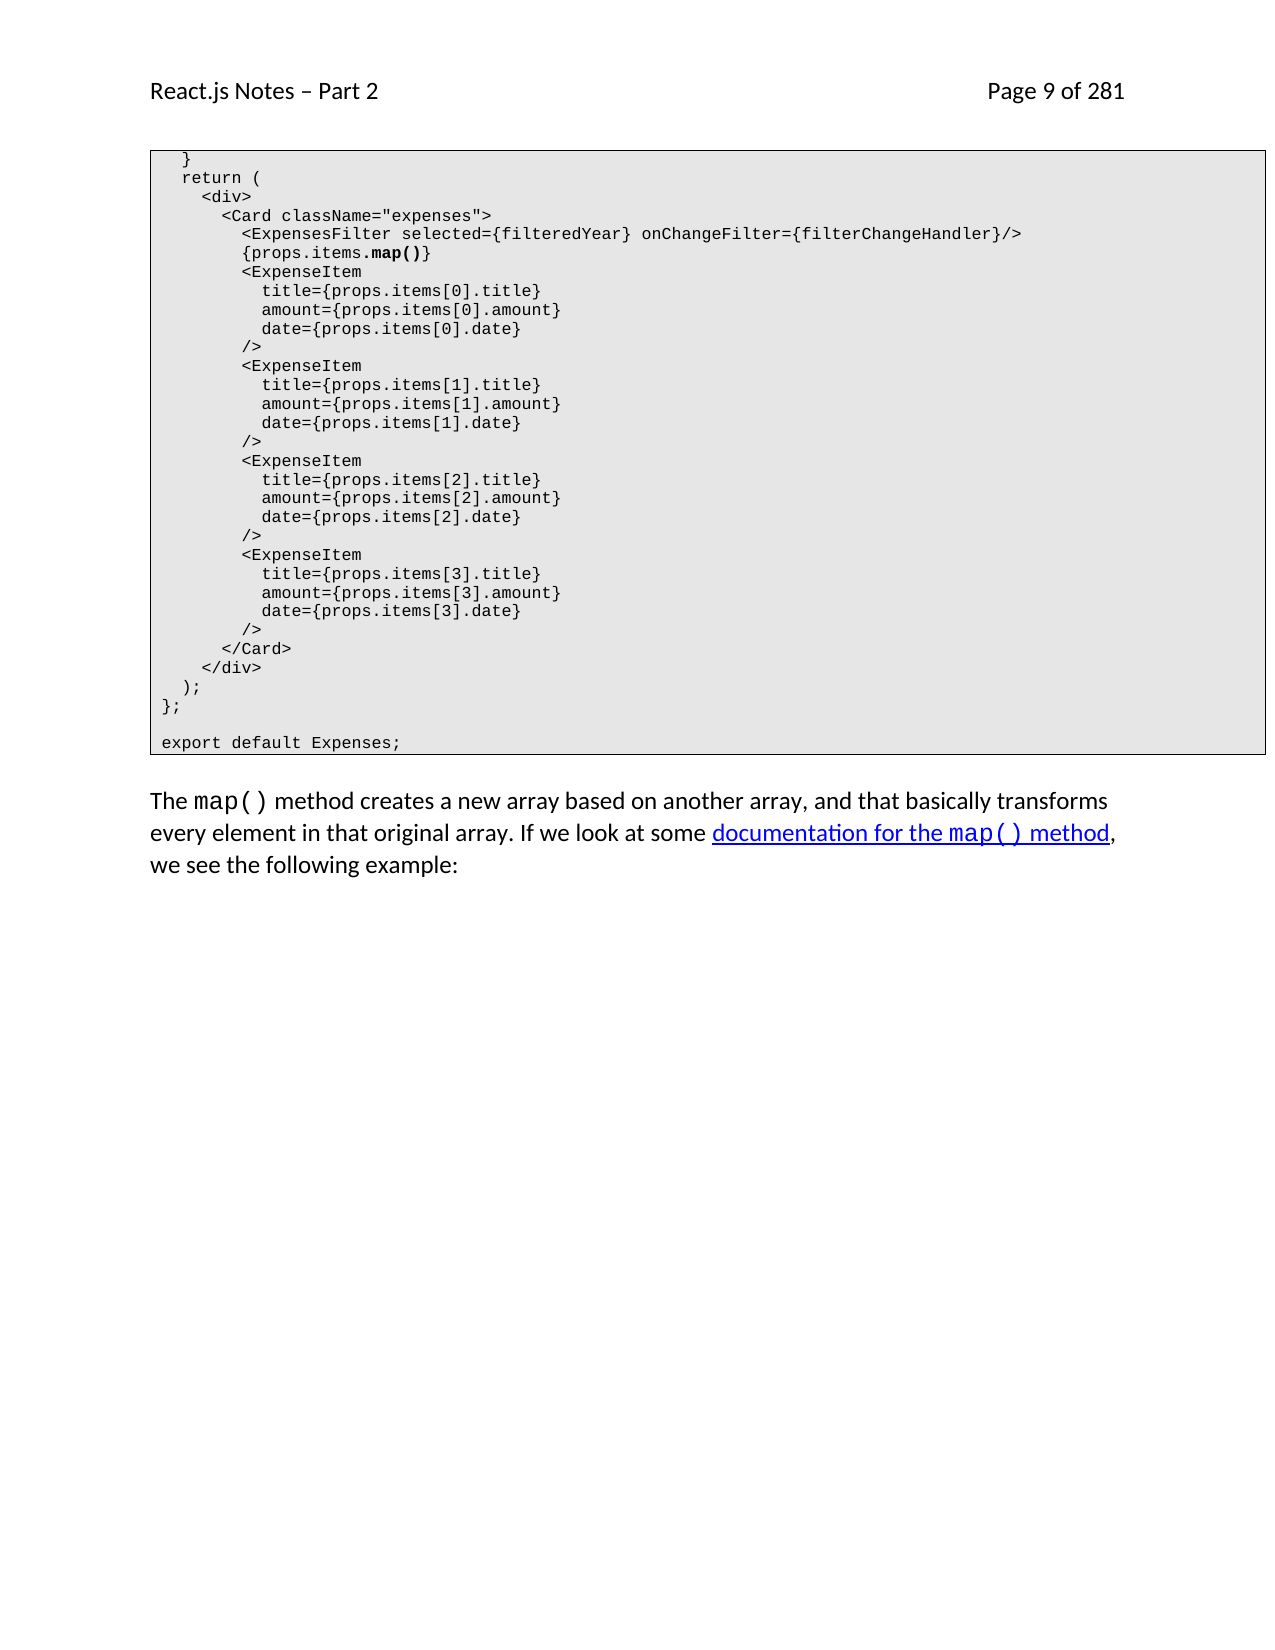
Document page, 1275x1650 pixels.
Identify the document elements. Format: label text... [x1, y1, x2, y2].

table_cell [151, 151, 1265, 754]
text The map() method creates a new array based on another array, and that basically transforms every element in that original array. If we look at some documentation for the map() method, we see the following example: [150, 785, 1125, 879]
